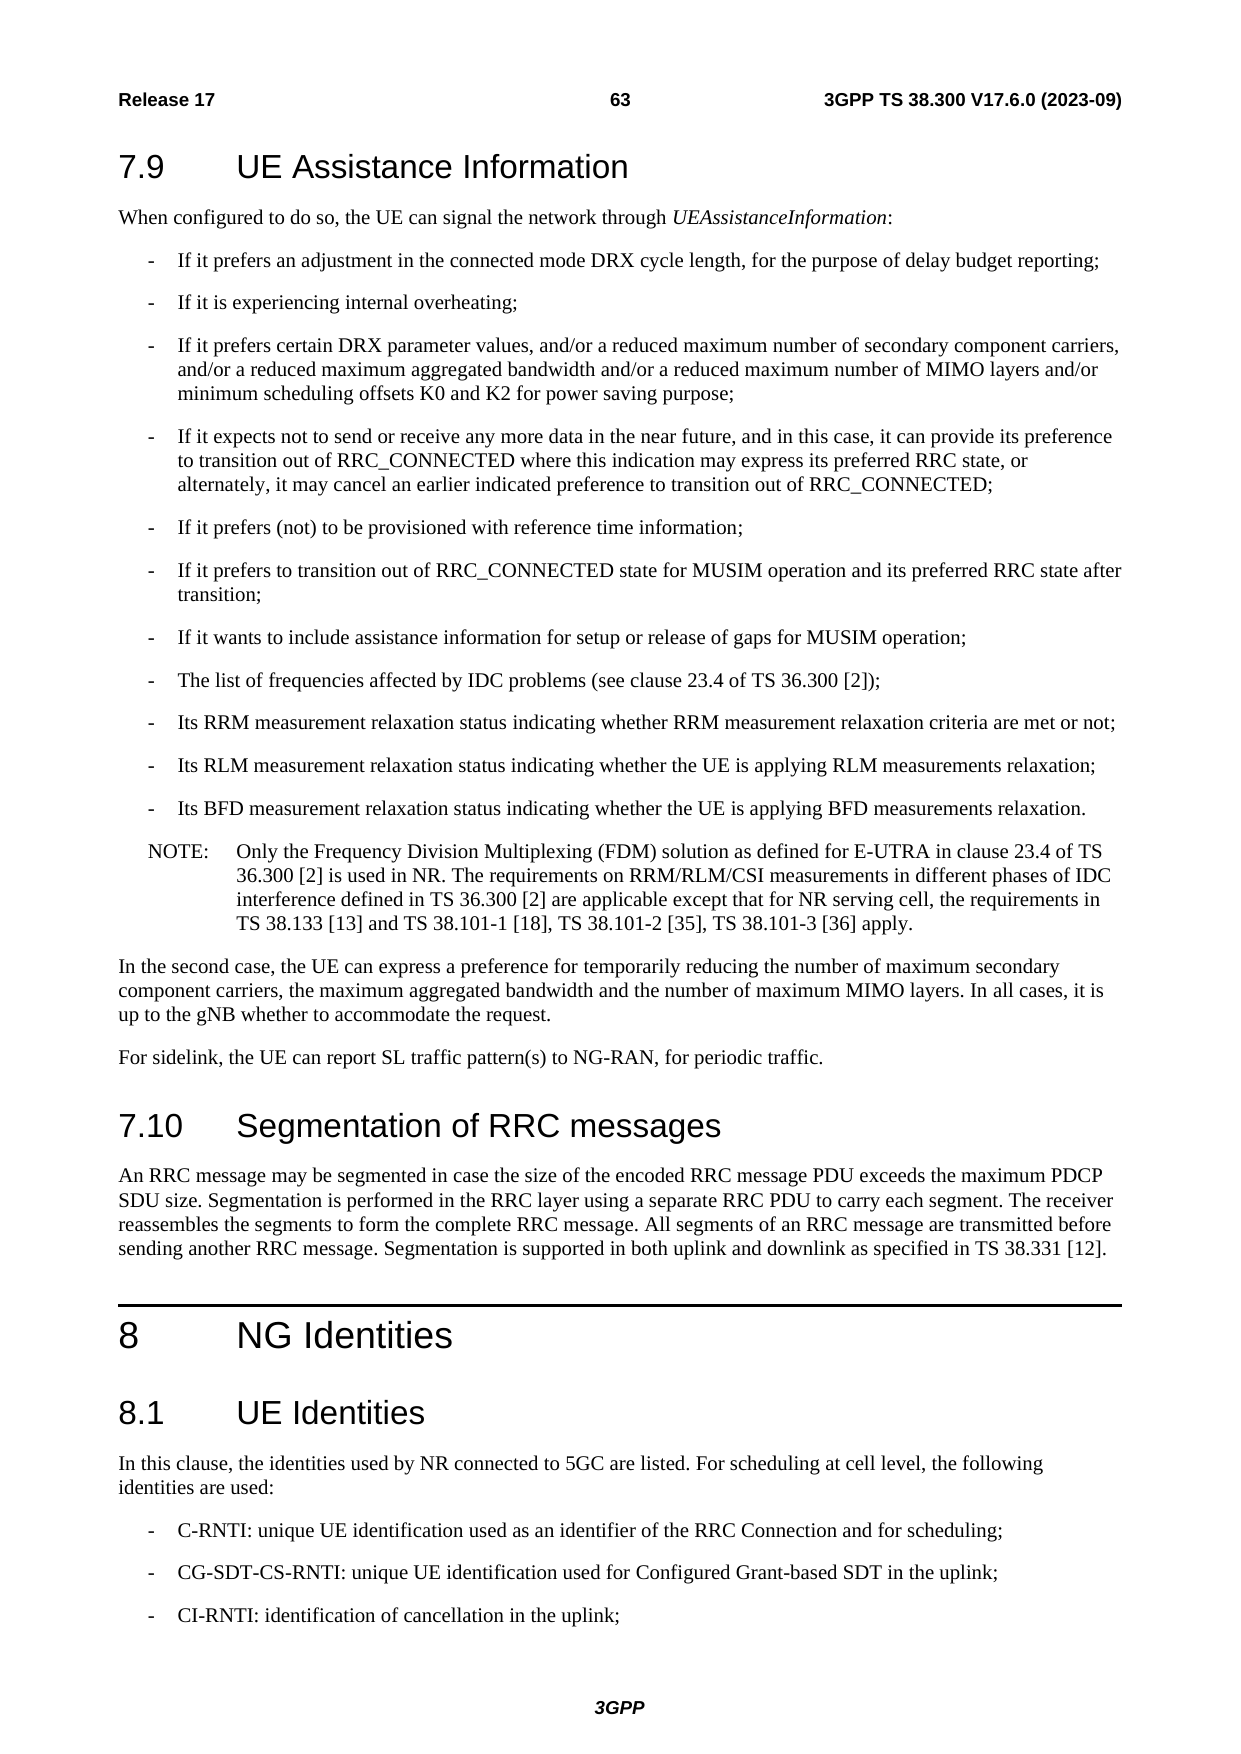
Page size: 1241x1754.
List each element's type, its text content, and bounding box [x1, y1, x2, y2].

text - If it prefers an adjustment in the connected mode DRX cycle length, for the purpose of delay budget reporting; [148, 247, 1122, 272]
text An RRC message may be segmented in case the size of the encoded RRC message PDU exceeds the maximum PDCP SDU size. Segmentation is performed in the RRC layer using a separate RRC PDU to carry each segment. The receiver reassembles the segments to form the complete RRC message. All segments of an RRC message are transmitted before sending another RRC message. Segmentation is supported in both uplink and downlink as specified in TS 38.331 [12]. [118, 1163, 1122, 1260]
subtitle 8.1 UE Identities [118, 1393, 1122, 1432]
text - Its BFD measurement relaxation status indicating whether the UE is applying BFD measurements relaxation. [148, 796, 1122, 820]
text For sidelink, the UE can report SL traffic pattern(s) to NG-RAN, for periodic traffic. [118, 1045, 1122, 1069]
text - Its RLM measurement relaxation status indicating whether the UE is applying RLM measurements relaxation; [148, 753, 1122, 777]
text - Its RRM measurement relaxation status indicating whether RRM measurement relaxation criteria are met or not; [148, 710, 1122, 734]
text - If it prefers (not) to be provisioned with reference time information; [148, 515, 1122, 539]
text - If it is experiencing internal overheating; [148, 290, 1122, 314]
text When configured to do so, the UE can signal the network through UEAssistanceInformation: [118, 205, 1122, 229]
text NOTE: Only the Frequency Division Multiplexing (FDM) solution as defined for E-UTRA in clause 23.4 of TS 36.300 [2] is used in NR. The requirements on RRM/RLM/CSI measurements in different phases of IDC interference defined in TS 36.300 [2] are applicable except that for NR serving cell, the requirements in TS 38.133 [13] and TS 38.101-1 [18], TS 38.101-2 [35], TS 38.101-3 [36] apply. [148, 839, 1122, 935]
text - C-RNTI: unique UE identification used as an identifier of the RRC Connection and for scheduling; [148, 1517, 1122, 1542]
text In the second case, the UE can express a preference for temporarily reducing the number of maximum secondary component carriers, the maximum aggregated bandwidth and the number of maximum MIMO layers. In all cases, it is up to the gNB whether to accommodate the request. [118, 954, 1122, 1026]
text - CI-RNTI: identification of cancellation in the uplink; [148, 1603, 1122, 1627]
text - If it wants to include assistance information for setup or release of gaps for MUSIM operation; [148, 625, 1122, 649]
subtitle 8 NG Identities [118, 1307, 1122, 1356]
text - CG-SDT-CS-RNTI: unique UE identification used for Configured Grant-based SDT in the uplink; [148, 1560, 1122, 1584]
text - If it expects not to send or receive any more data in the near future, and in this case, it can provide its preference to transition out of RRC_CONNECTED where this indication may express its preferred RRC state, or alternately, it may cancel an earlier indicated preference to transition out of RRC_CONNECTED; [148, 424, 1122, 496]
subtitle 7.10 Segmentation of RRC messages [118, 1106, 1122, 1145]
subtitle 7.9 UE Assistance Information [118, 147, 1122, 186]
text - The list of frequencies affected by IDC problems (see clause 23.4 of TS 36.300 [2]); [148, 667, 1122, 692]
text - If it prefers to transition out of RRC_CONNECTED state for MUSIM operation and its preferred RRC state after transition; [148, 558, 1122, 606]
text - If it prefers certain DRX parameter values, and/or a reduced maximum number of secondary component carriers, and/or a reduced maximum aggregated bandwidth and/or a reduced maximum number of MIMO layers and/or minimum scheduling offsets K0 and K2 for power saving purpose; [148, 333, 1122, 405]
text In this clause, the identities used by NR connected to 5GC are listed. For scheduling at cell level, the following identities are used: [118, 1451, 1122, 1499]
